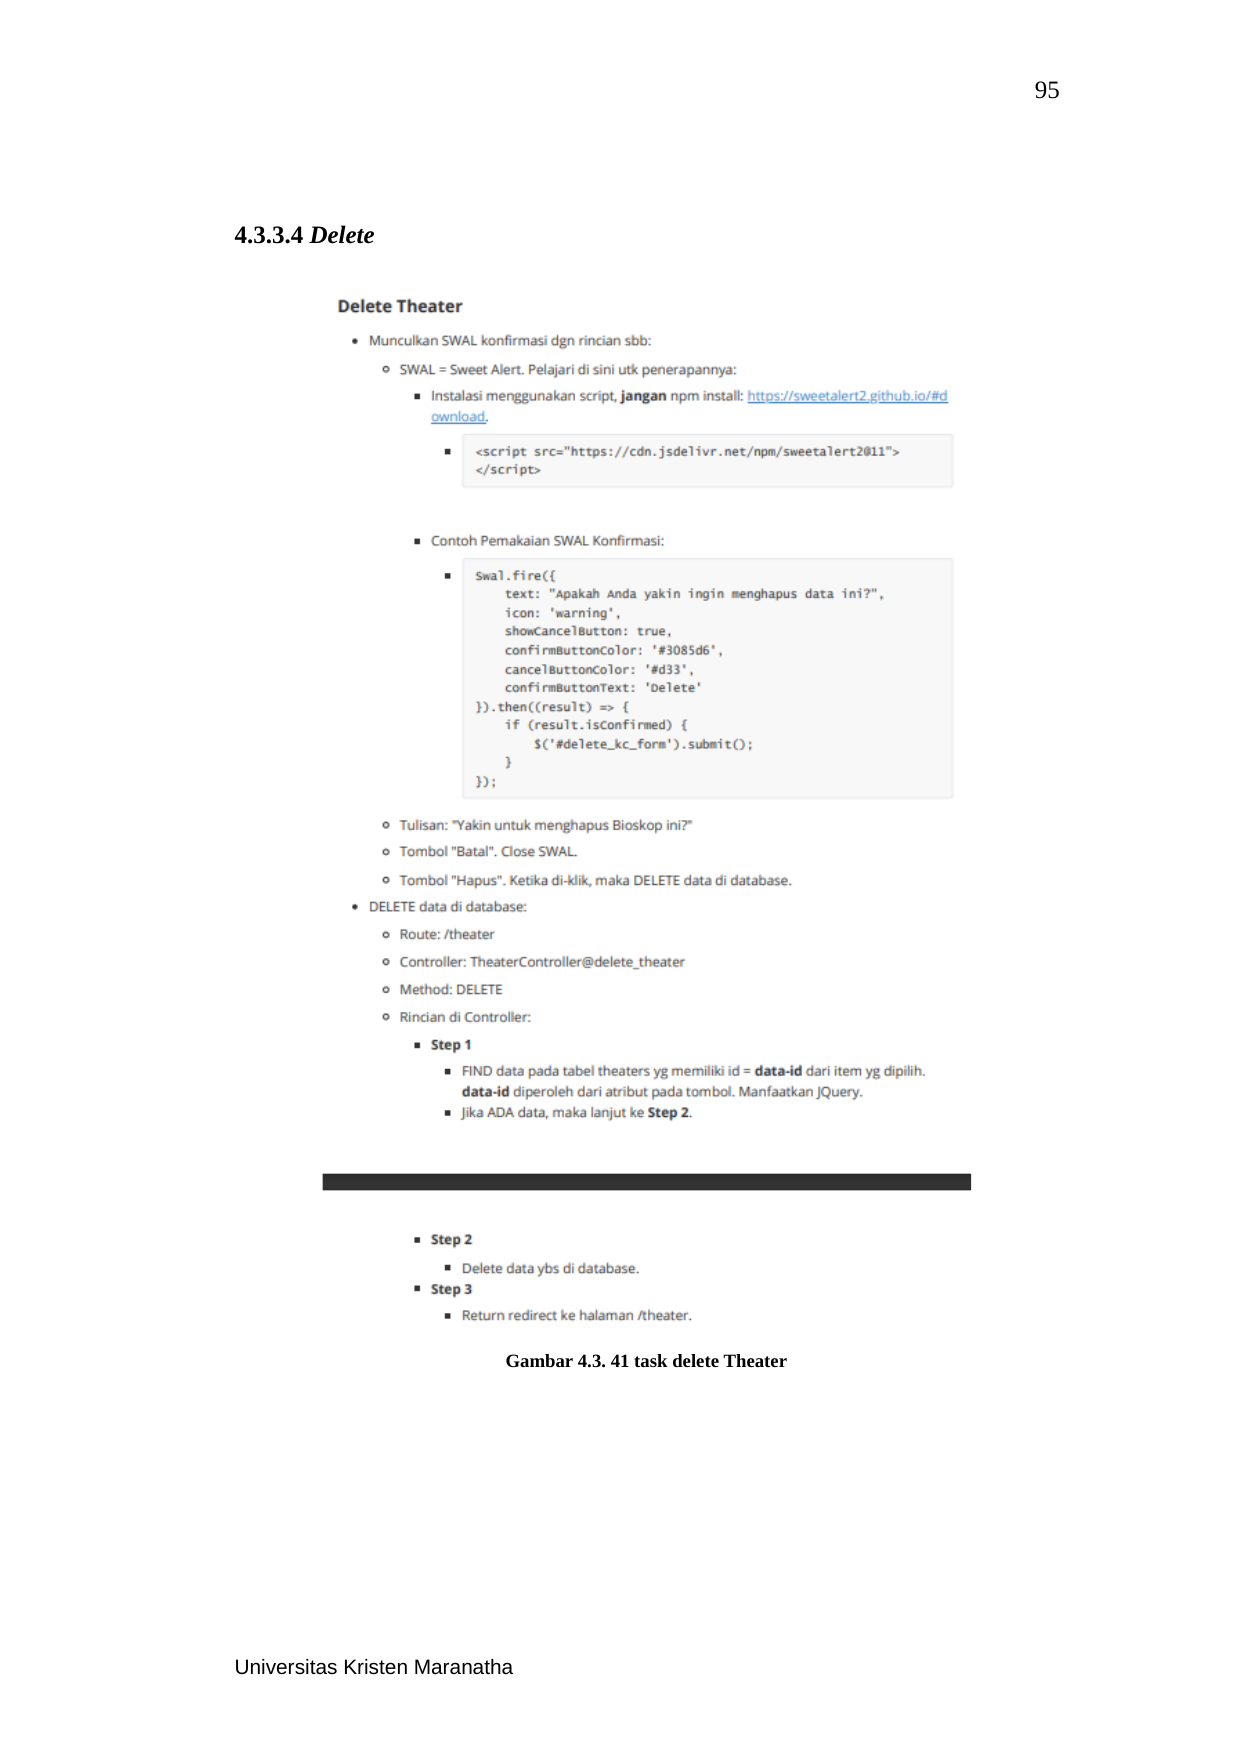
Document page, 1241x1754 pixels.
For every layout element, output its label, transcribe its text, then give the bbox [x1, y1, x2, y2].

picture [322, 282, 972, 1341]
subtitle 4.3.3.4 Delete [234, 220, 1059, 249]
